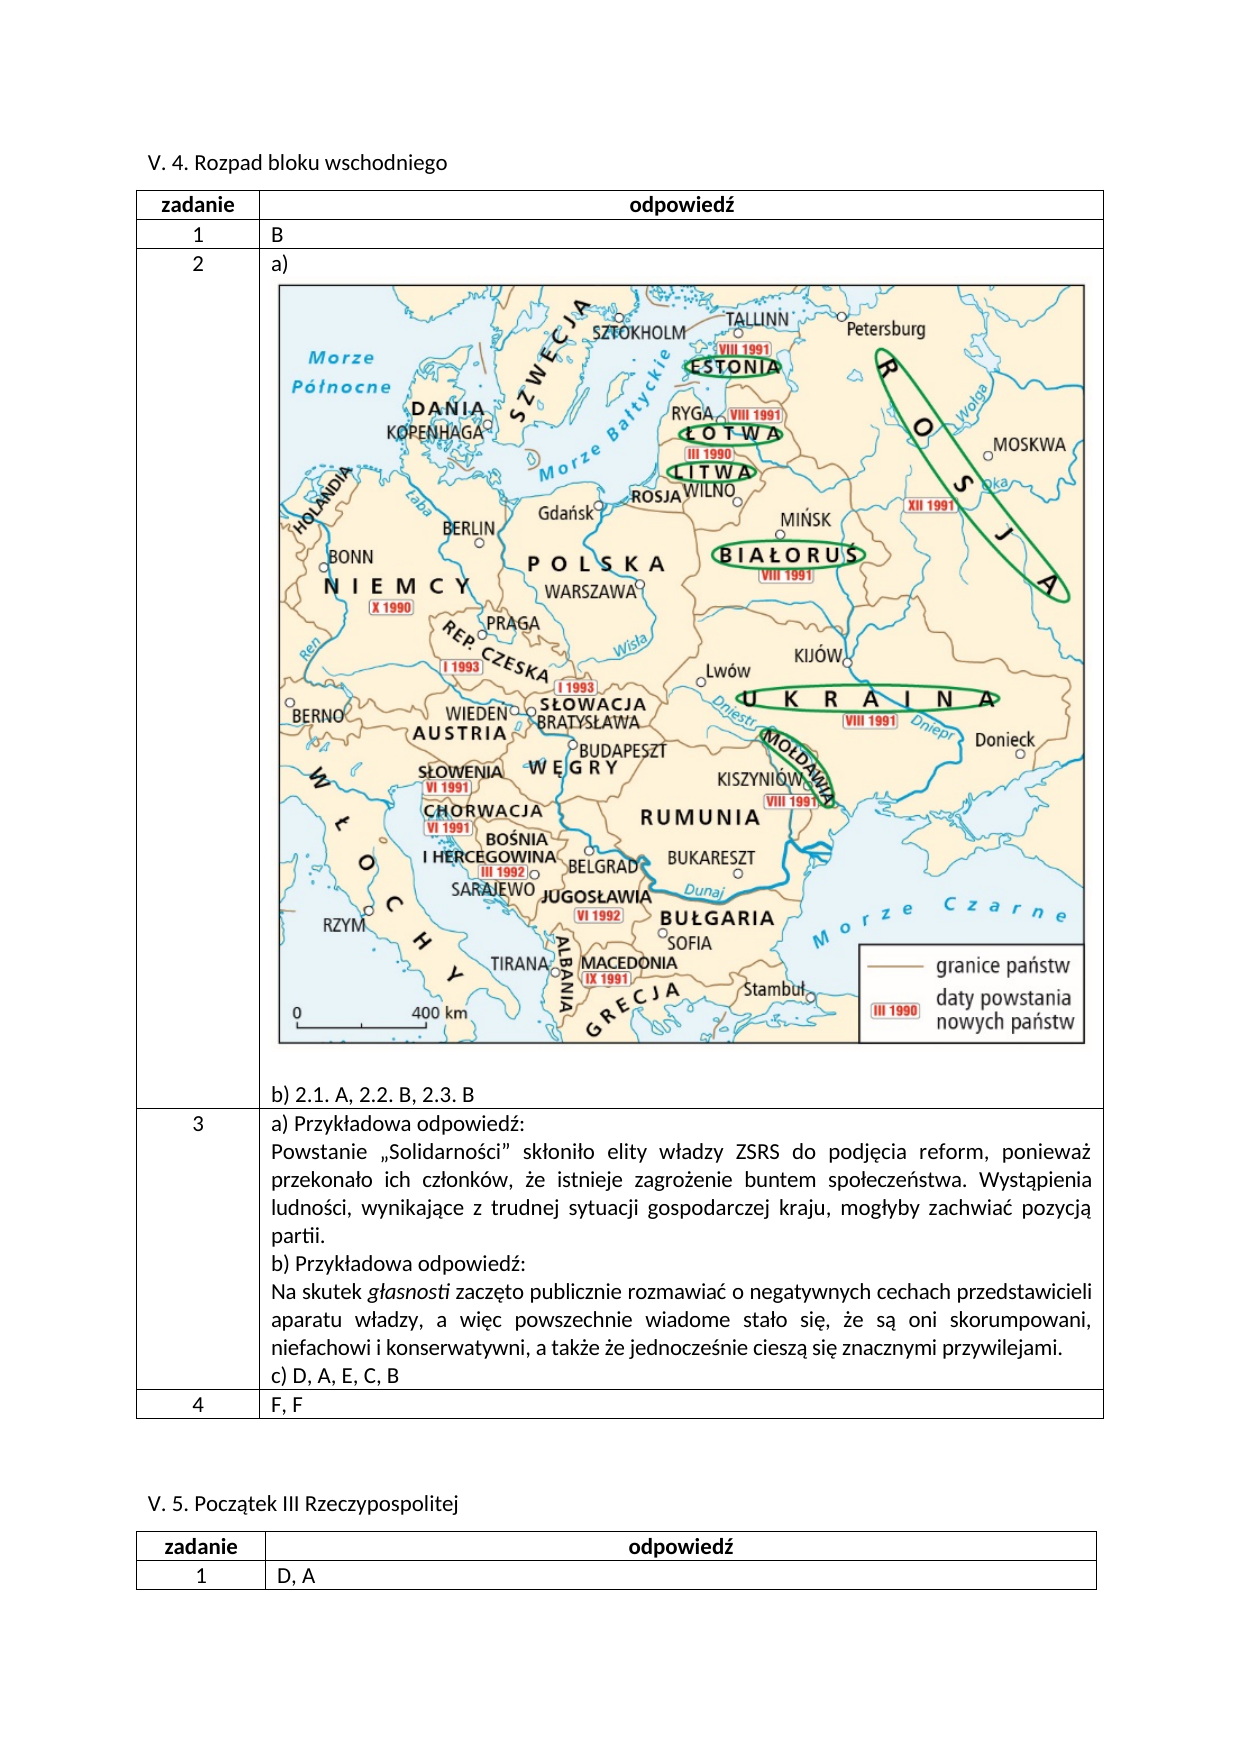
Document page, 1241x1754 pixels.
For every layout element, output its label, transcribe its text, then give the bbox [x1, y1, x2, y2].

table_header odpowiedź [266, 1532, 1096, 1560]
table_cell a) b) 2.1. A, 2.2. B, 2.3. B [260, 249, 1103, 1108]
table_cell D, A [266, 1561, 1096, 1589]
text V. 5. Początek III Rzeczypospolitej [148, 1489, 1093, 1517]
table_cell a) Przykładowa odpowiedź: Powstanie „Solidarności” skłoniło elity władzy ZSRS do podjęcia reform, ponieważ przekonało ich członków, że istnieje zagrożenie buntem społeczeństwa. Wystąpienia ludności, wynikające z trudnej sytuacji gospodarczej kraju, mogłyby zachwiać pozycją partii. b) Przykładowa odpowiedź: Na skutek głasnosti zaczęto publicznie rozmawiać o negatywnych cechach przedstawicieli aparatu władzy, a więc powszechnie wiadome stało się, że są oni skorumpowani, niefachowi i konserwatywni, a także że jednocześnie cieszą się znacznymi przywilejami. c) D, A, E, C, B [260, 1109, 1103, 1389]
table_header odpowiedź [260, 191, 1103, 219]
table_cell 1 [137, 220, 259, 248]
table_cell 4 [137, 1390, 259, 1418]
table_cell 3 [137, 1109, 259, 1389]
text V. 4. Rozpad bloku wschodniego [148, 148, 1093, 176]
table_cell F, F [260, 1390, 1103, 1418]
table_header zadanie [137, 191, 259, 219]
picture [270, 276, 1093, 1052]
table_cell 1 [137, 1561, 265, 1589]
table_header zadanie [137, 1532, 265, 1560]
table_cell B [260, 220, 1103, 248]
table_cell 2 [137, 249, 259, 1108]
